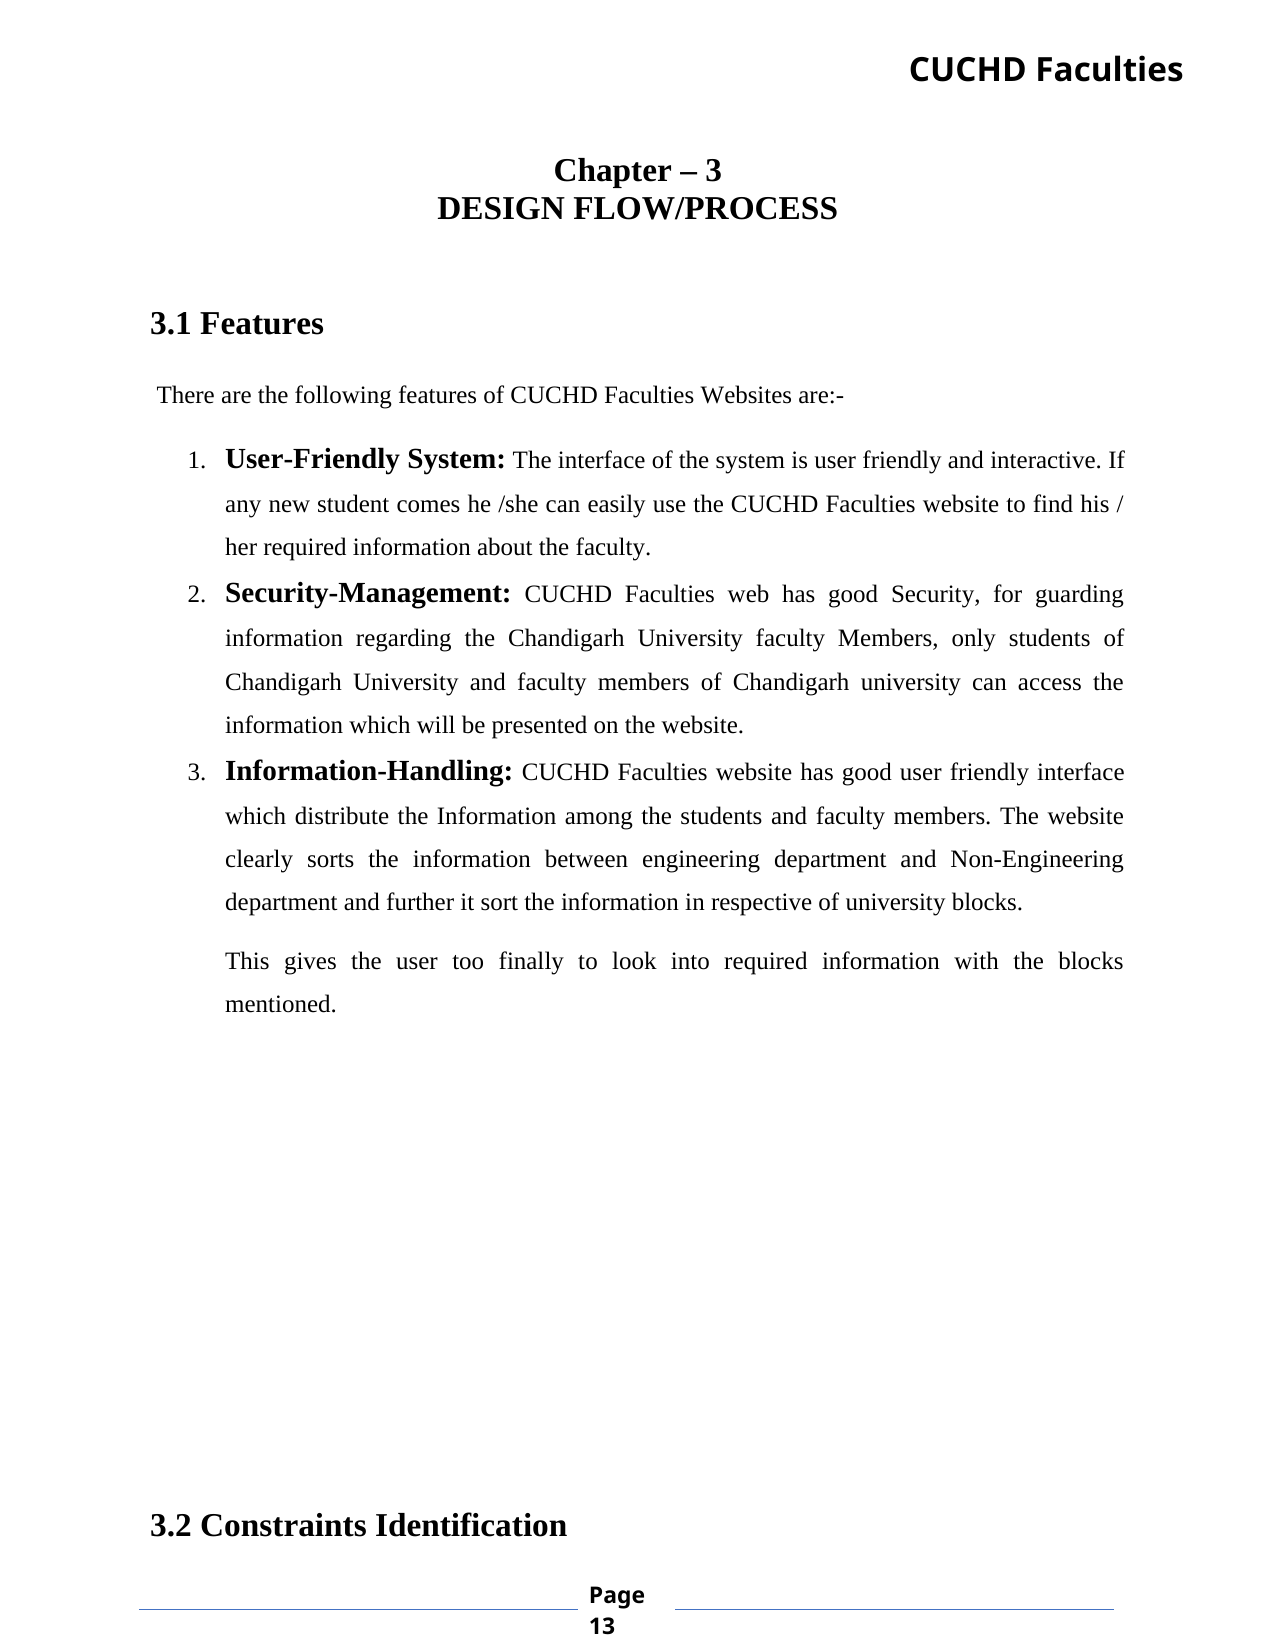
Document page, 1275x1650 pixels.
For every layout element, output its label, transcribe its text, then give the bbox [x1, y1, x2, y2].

text This gives the user too finally to look into required information with the blocks mentioned. [225, 946, 1125, 1018]
list Information-Handling: CUCHD Faculties website has good user friendly interface which distribute the Information among the students and faculty members. The website clearly sorts the information between engineering department and Non-Engineering department and further it sort the information in respective of university blocks. [187, 753, 1125, 916]
text Chapter – 3 [150, 150, 1125, 188]
list Security-Management: CUCHD Faculties web has good Security, for guarding information regarding the Chandigarh University faculty Members, only students of Chandigarh University and faculty members of Chandigarh university can access the information which will be presented on the website. [187, 576, 1125, 738]
text DESIGN FLOW/PROCESS [150, 188, 1125, 227]
text There are the following features of CUCHD Faculties Websites are:- [150, 380, 1125, 409]
text 3.2 Constraints Identification [150, 1505, 1125, 1543]
list User-Friendly System: The interface of the system is user friendly and interactive. If any new student comes he /she can easily use the CUCHD Faculties website to find his / her required information about the faculty. [187, 441, 1125, 561]
text 3.1 Features [150, 303, 1125, 342]
